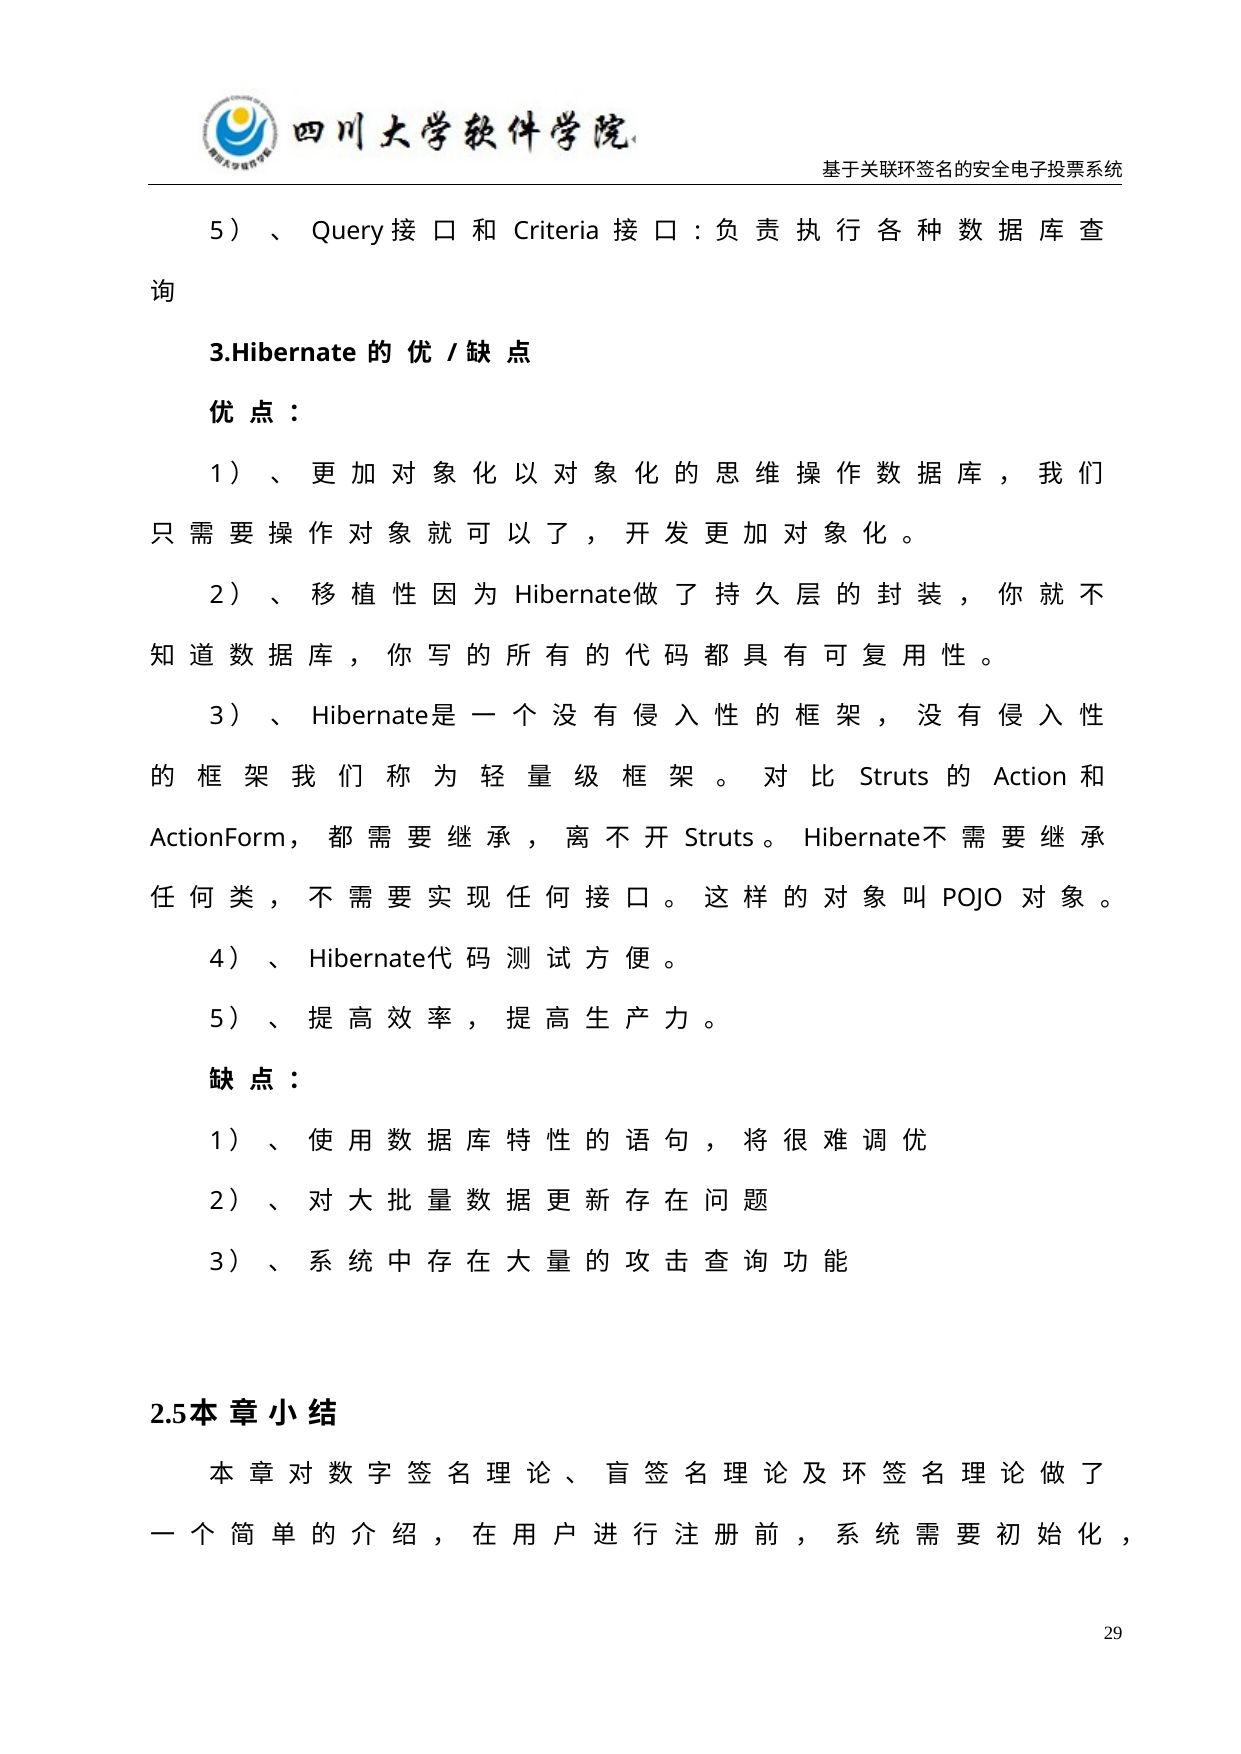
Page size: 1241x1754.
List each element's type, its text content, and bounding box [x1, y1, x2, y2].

text 2）、移植性因为Hibernate做了持久层的封装，你就不知道数据库，你写的所有的代码都具有可复用性。 [150, 562, 1120, 683]
text 5）、提高效率，提高生产力。 [150, 987, 1120, 1047]
text 4）、Hibernate代码测试方便。 [150, 926, 1120, 987]
text 3.Hibernate的优/缺点 [150, 320, 1120, 380]
text 1）、更加对象化以对象化的思维操作数据库，我们只需要操作对象就可以了，开发更加对象化。 [150, 441, 1120, 562]
text 3）、系统中存在大量的攻击查询功能 [150, 1229, 1120, 1290]
text 1）、使用数据库特性的语句，将很难调优 [150, 1108, 1120, 1168]
subtitle 2.5本章小结 [150, 1381, 1120, 1441]
text 缺点： [150, 1047, 1120, 1108]
text 优点： [150, 380, 1120, 441]
text 2）、对大批量数据更新存在问题 [150, 1168, 1120, 1229]
text 5）、Query接口和Criteria接口:负责执行各种数据库查询 [150, 198, 1120, 320]
picture [197, 88, 639, 177]
text 3）、Hibernate是一个没有侵入性的框架，没有侵入性的框架我们称为轻量级框架。对比Struts的Action和ActionForm，都需要继承，离不开Struts。Hibernate不需要继承任何类，不需要实现任何接口。这样的对象叫POJO对象。 [150, 683, 1120, 926]
